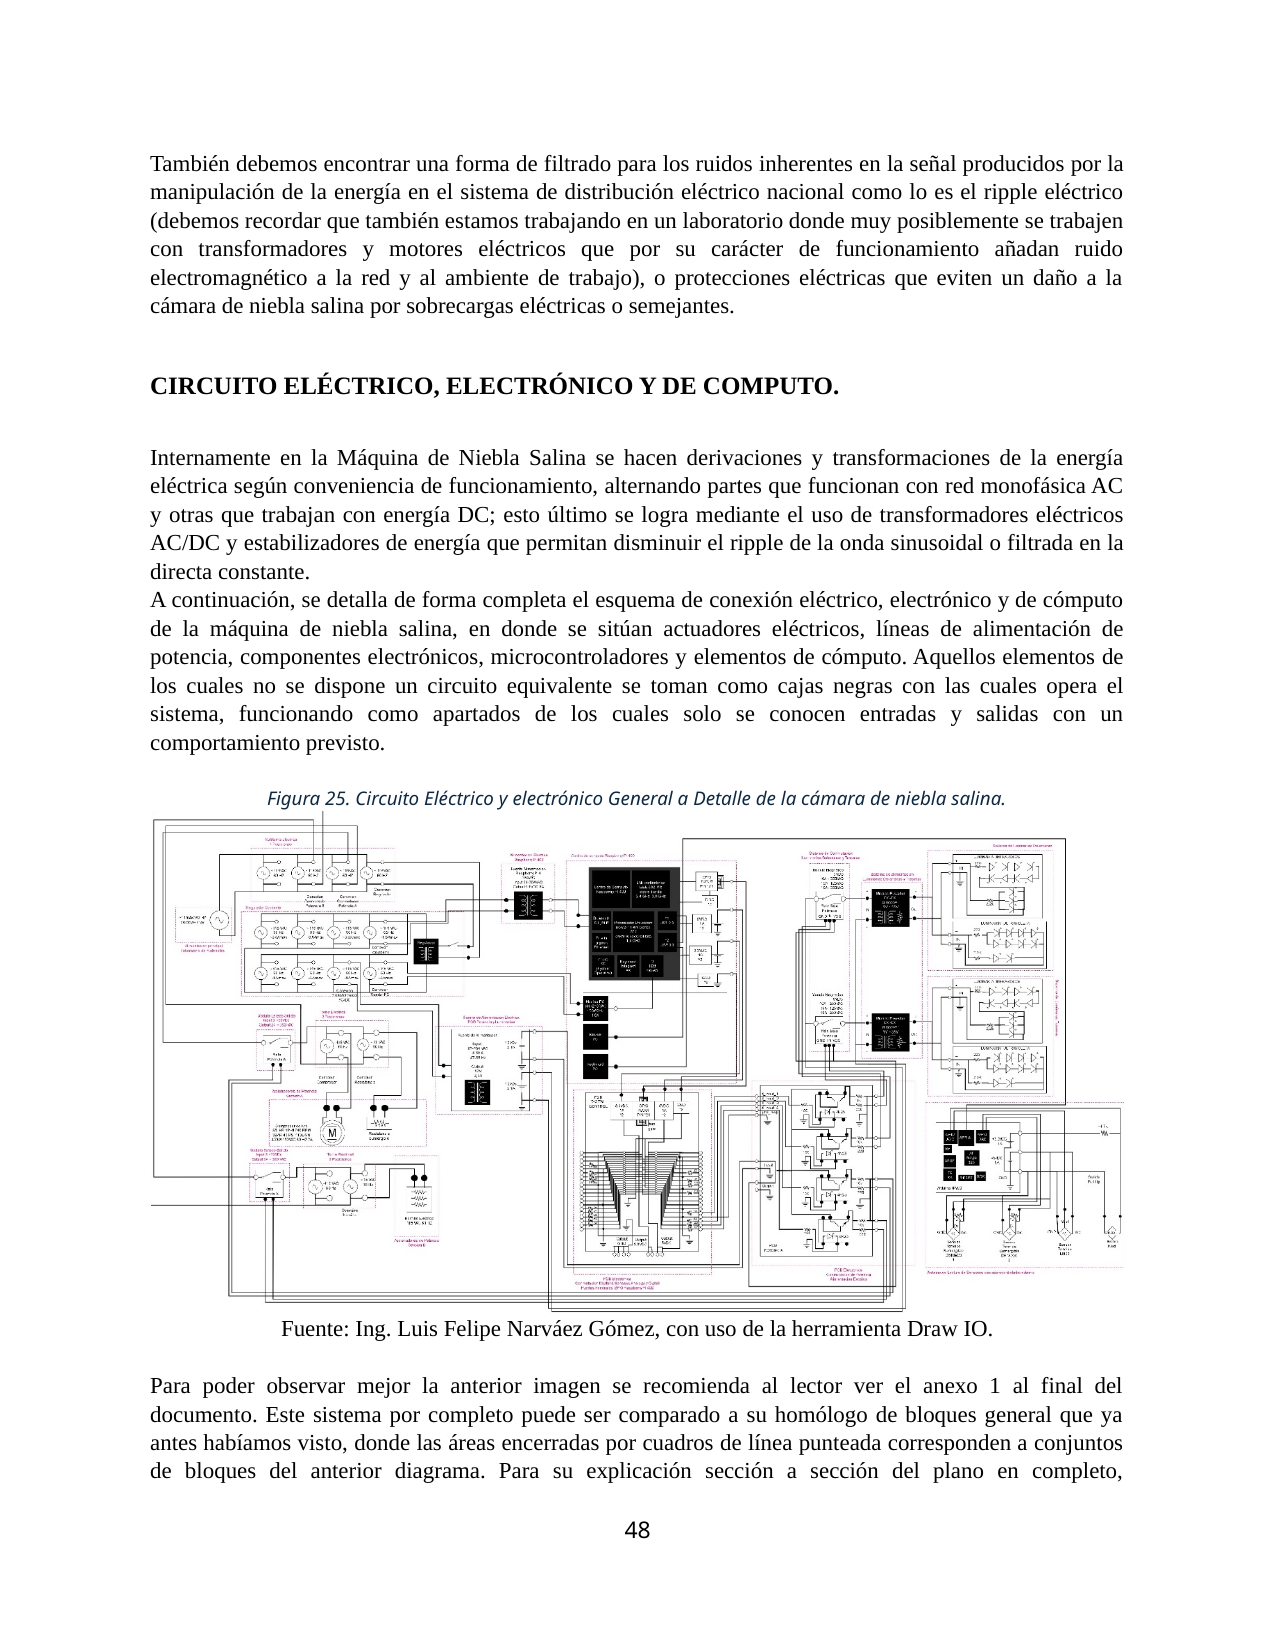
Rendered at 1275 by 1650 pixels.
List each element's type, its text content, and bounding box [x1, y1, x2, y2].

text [150, 1372, 1125, 1484]
text También debemos encontrar una forma de filtrado para los ruidos inherentes en la señal producidos por la manipulación de la energía en el sistema de distribución eléctrico nacional como lo es el ripple eléctrico (debemos recordar que también estamos trabajando en un laboratorio donde muy posiblemente se trabajen con transformadores y motores eléctricos que por su carácter de funcionamiento añadan ruido electromagnético a la red y al ambiente de trabajo), o protecciones eléctricas que eviten un daño a la cámara de niebla salina por sobrecargas eléctricas o semejantes. [150, 150, 1125, 318]
text Figura 25. Circuito Eléctrico y electrónico General a Detalle de la cámara de niebla salina. [150, 785, 1125, 811]
picture [151, 811, 1125, 1313]
text Internamente en la Máquina de Niebla Salina se hacen derivaciones y transformaciones de la energía eléctrica según conveniencia de funcionamiento, alternando partes que funcionan con red monofásica AC y otras que trabajan con energía DC; esto último se logra mediante el uso de transformadores eléctricos AC/DC y estabilizadores de energía que permitan disminuir el ripple de la onda sinusoidal o filtrada en la directa constante. [150, 444, 1125, 584]
text Fuente: Ing. Luis Felipe Narváez Gómez, con uso de la herramienta Draw IO. [150, 1315, 1125, 1342]
subtitle CIRCUITO ELÉCTRICO, ELECTRÓNICO Y DE COMPUTO. [150, 371, 1125, 400]
text A continuación, se detalla de forma completa el esquema de conexión eléctrico, electrónico y de cómputo de la máquina de niebla salina, en donde se sitúan actuadores eléctricos, líneas de alimentación de potencia, componentes electrónicos, microcontroladores y elementos de cómputo. Aquellos elementos de los cuales no se dispone un circuito equivalente se toman como cajas negras con las cuales opera el sistema, funcionando como apartados de los cuales solo se conocen entradas y salidas con un comportamiento previsto. [150, 586, 1125, 755]
